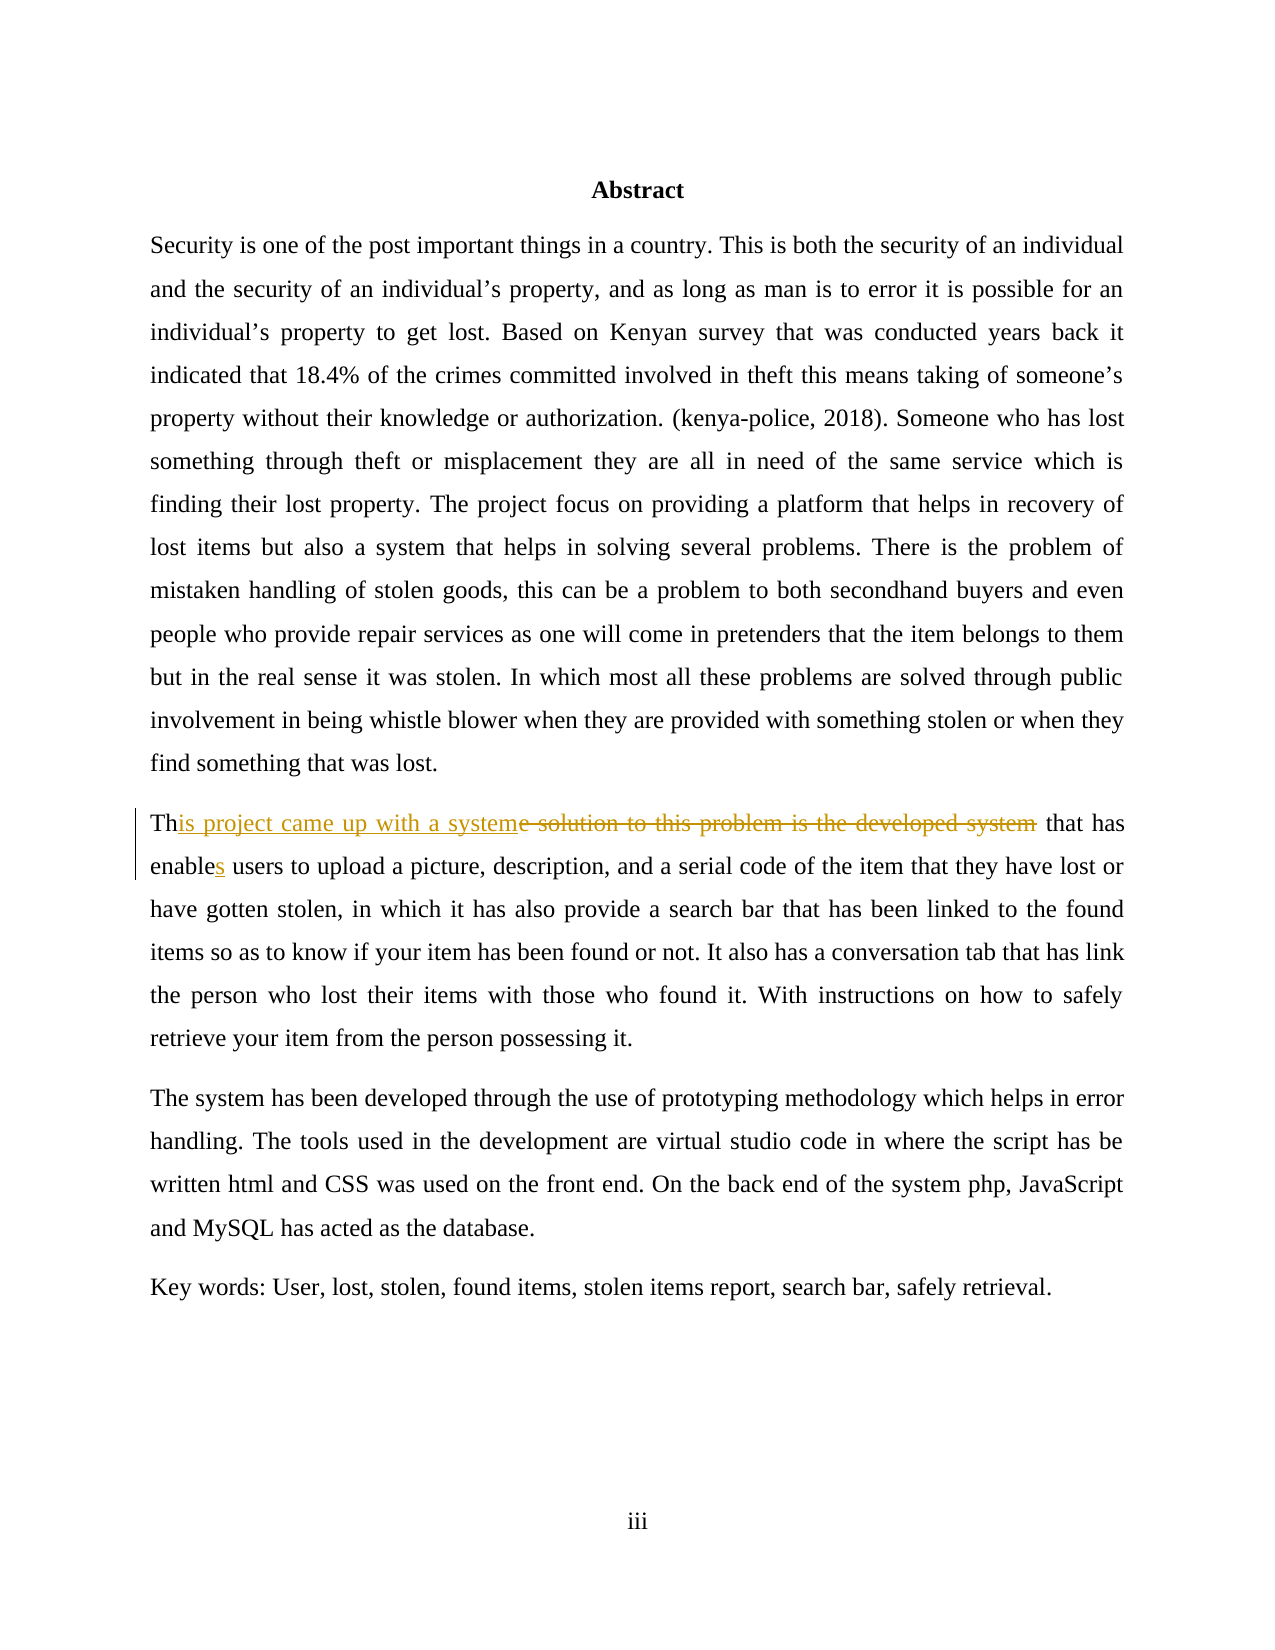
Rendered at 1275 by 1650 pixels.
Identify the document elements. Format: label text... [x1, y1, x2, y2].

text Abstract [150, 175, 1125, 204]
text Key words: User, lost, stolen, found items, stolen items report, search bar, safely retrieval. [150, 1272, 1125, 1301]
text Th that has enable users to upload a picture, description, and a serial code of the item that they have lost or have gotten stolen, in which it has also provide a search bar that has been linked to the found items so as to know if your item has been found or not. It also has a conversation tab that has link the person who lost their items with those who found it. With instructions on how to safely retrieve your item from the person possessing it. [150, 808, 1125, 1052]
text Security is one of the post important things in a country. This is both the security of an individual and the security of an individual’s property, and as long as man is to error it is possible for an individual’s property to get lost. Based on Kenyan survey that was conducted years back it indicated that 18.4% of the crimes committed involved in theft this means taking of someone’s property without their knowledge or authorization.. Someone who has lost something through theft or misplacement they are all in need of the same service which is finding their lost property. The project focus on providing a platform that helps in recovery of lost items but also a system that helps in solving several problems. There is the problem of mistaken handling of stolen goods, this can be a problem to both secondhand buyers and even people who provide repair services as one will come in pretenders that the item belongs to them but in the real sense it was stolen. In which most all these problems are solved through public involvement in being whistle blower when they are provided with something stolen or when they find something that was lost. [150, 231, 1125, 777]
text The system has been developed through the use of prototyping methodology which helps in error handling. The tools used in the development are virtual studio code in where the script has be written html and CSS was used on the front end. On the back end of the system php, JavaScript and MySQL has acted as the database. [150, 1083, 1125, 1241]
